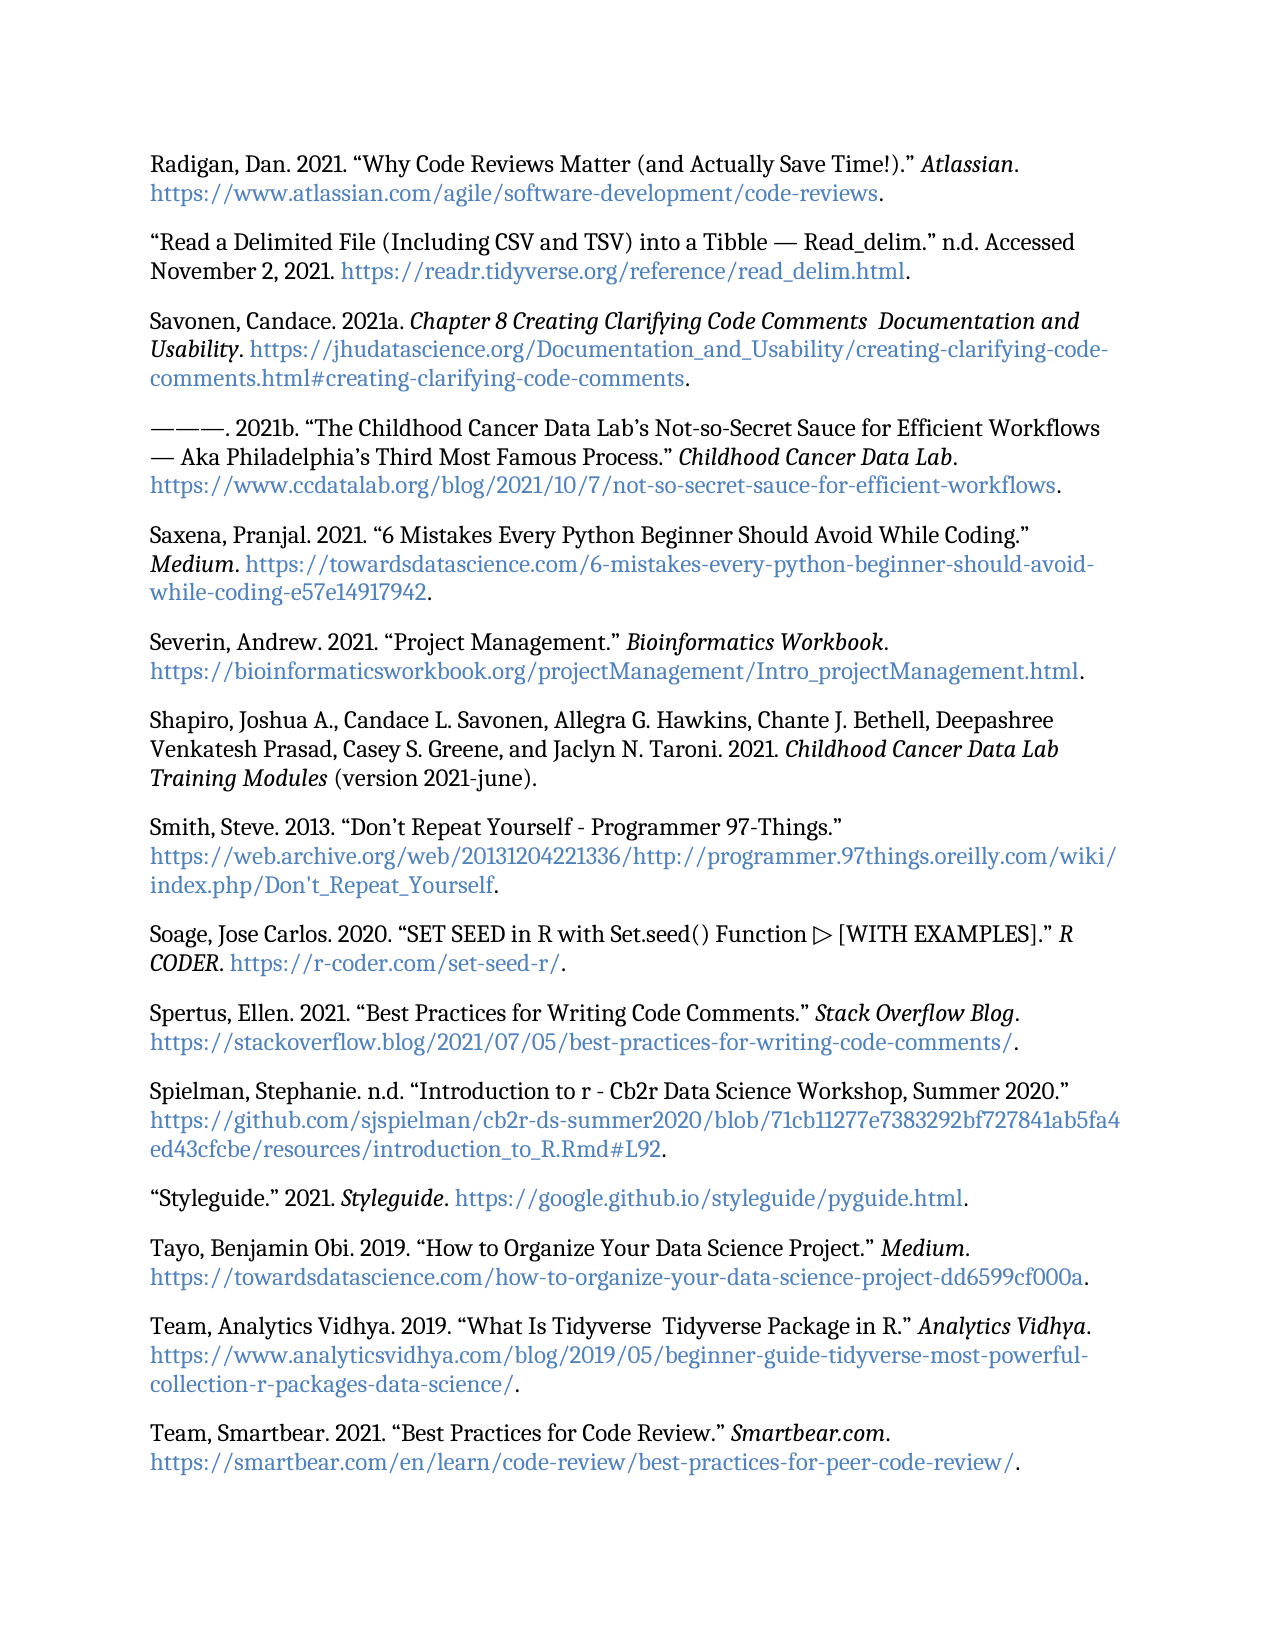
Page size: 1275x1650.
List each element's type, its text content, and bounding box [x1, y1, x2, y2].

text Radigan, Dan. 2021. “Why Code Reviews Matter (and Actually Save Time!).” Atlassian. https://www.atlassian.com/agile/software-development/code-reviews. [150, 150, 1125, 207]
text Severin, Andrew. 2021. “Project Management.” Bioinformatics Workbook. https://bioinformaticsworkbook.org/projectManagement/Intro_projectManagement.html. [150, 628, 1125, 685]
text Savonen, Candace. 2021a. Chapter 8 Creating Clarifying Code Comments Documentation and Usability. https://jhudatascience.org/Documentation_and_Usability/creating-clarifying-code-comments.html#creating-clarifying-code-comments. [150, 307, 1125, 393]
text Soage, Jose Carlos. 2020. “SET SEED in R with Set.seed() Function ▷ [WITH EXAMPLES].” R CODER. https://r-coder.com/set-seed-r/. [150, 920, 1125, 978]
text ———. 2021b. “The Childhood Cancer Data Lab’s Not-so-Secret Sauce for Efficient Workflows — Aka Philadelphia’s Third Most Famous Process.” Childhood Cancer Data Lab. https://www.ccdatalab.org/blog/2021/10/7/not-so-secret-sauce-for-efficient-workflows. [150, 414, 1125, 500]
text Tayo, Benjamin Obi. 2019. “How to Organize Your Data Science Project.” Medium. https://towardsdatascience.com/how-to-organize-your-data-science-project-dd6599cf000a. [150, 1234, 1125, 1291]
text Team, Analytics Vidhya. 2019. “What Is Tidyverse Tidyverse Package in R.” Analytics Vidhya. https://www.analyticsvidhya.com/blog/2019/05/beginner-guide-tidyverse-most-powerful-collection-r-packages-data-science/. [150, 1312, 1125, 1398]
text Smith, Steve. 2013. “Don’t Repeat Yourself - Programmer 97-Things.” https://web.archive.org/web/20131204221336/http://programmer.97things.oreilly.com/wiki/index.php/Don't_Repeat_Yourself. [150, 813, 1125, 899]
text “Read a Delimited File (Including CSV and TSV) into a Tibble — Read_delim.” n.d. Accessed November 2, 2021. https://readr.tidyverse.org/reference/read_delim.html. [150, 228, 1125, 286]
text Shapiro, Joshua A., Candace L. Savonen, Allegra G. Hawkins, Chante J. Bethell, Deepashree Venkatesh Prasad, Casey S. Greene, and Jaclyn N. Taroni. 2021. Childhood Cancer Data Lab Training Modules (version 2021-june). [150, 706, 1125, 792]
text “Styleguide.” 2021. Styleguide. https://google.github.io/styleguide/pyguide.html. [150, 1184, 1125, 1213]
text Saxena, Pranjal. 2021. “6 Mistakes Every Python Beginner Should Avoid While Coding.” Medium. https://towardsdatascience.com/6-mistakes-every-python-beginner-should-avoid-while-coding-e57e14917942. [150, 521, 1125, 607]
text Spertus, Ellen. 2021. “Best Practices for Writing Code Comments.” Stack Overflow Blog. https://stackoverflow.blog/2021/07/05/best-practices-for-writing-code-comments/. [150, 999, 1125, 1056]
text Team, Smartbear. 2021. “Best Practices for Code Review.” Smartbear.com. https://smartbear.com/en/learn/code-review/best-practices-for-peer-code-review/. [150, 1419, 1125, 1477]
text Spielman, Stephanie. n.d. “Introduction to r - Cb2r Data Science Workshop, Summer 2020.” https://github.com/sjspielman/cb2r-ds-summer2020/blob/71cb11277e7383292bf727841ab5fa4ed43cfcbe/resources/introduction_to_R.Rmd#L92. [150, 1077, 1125, 1163]
